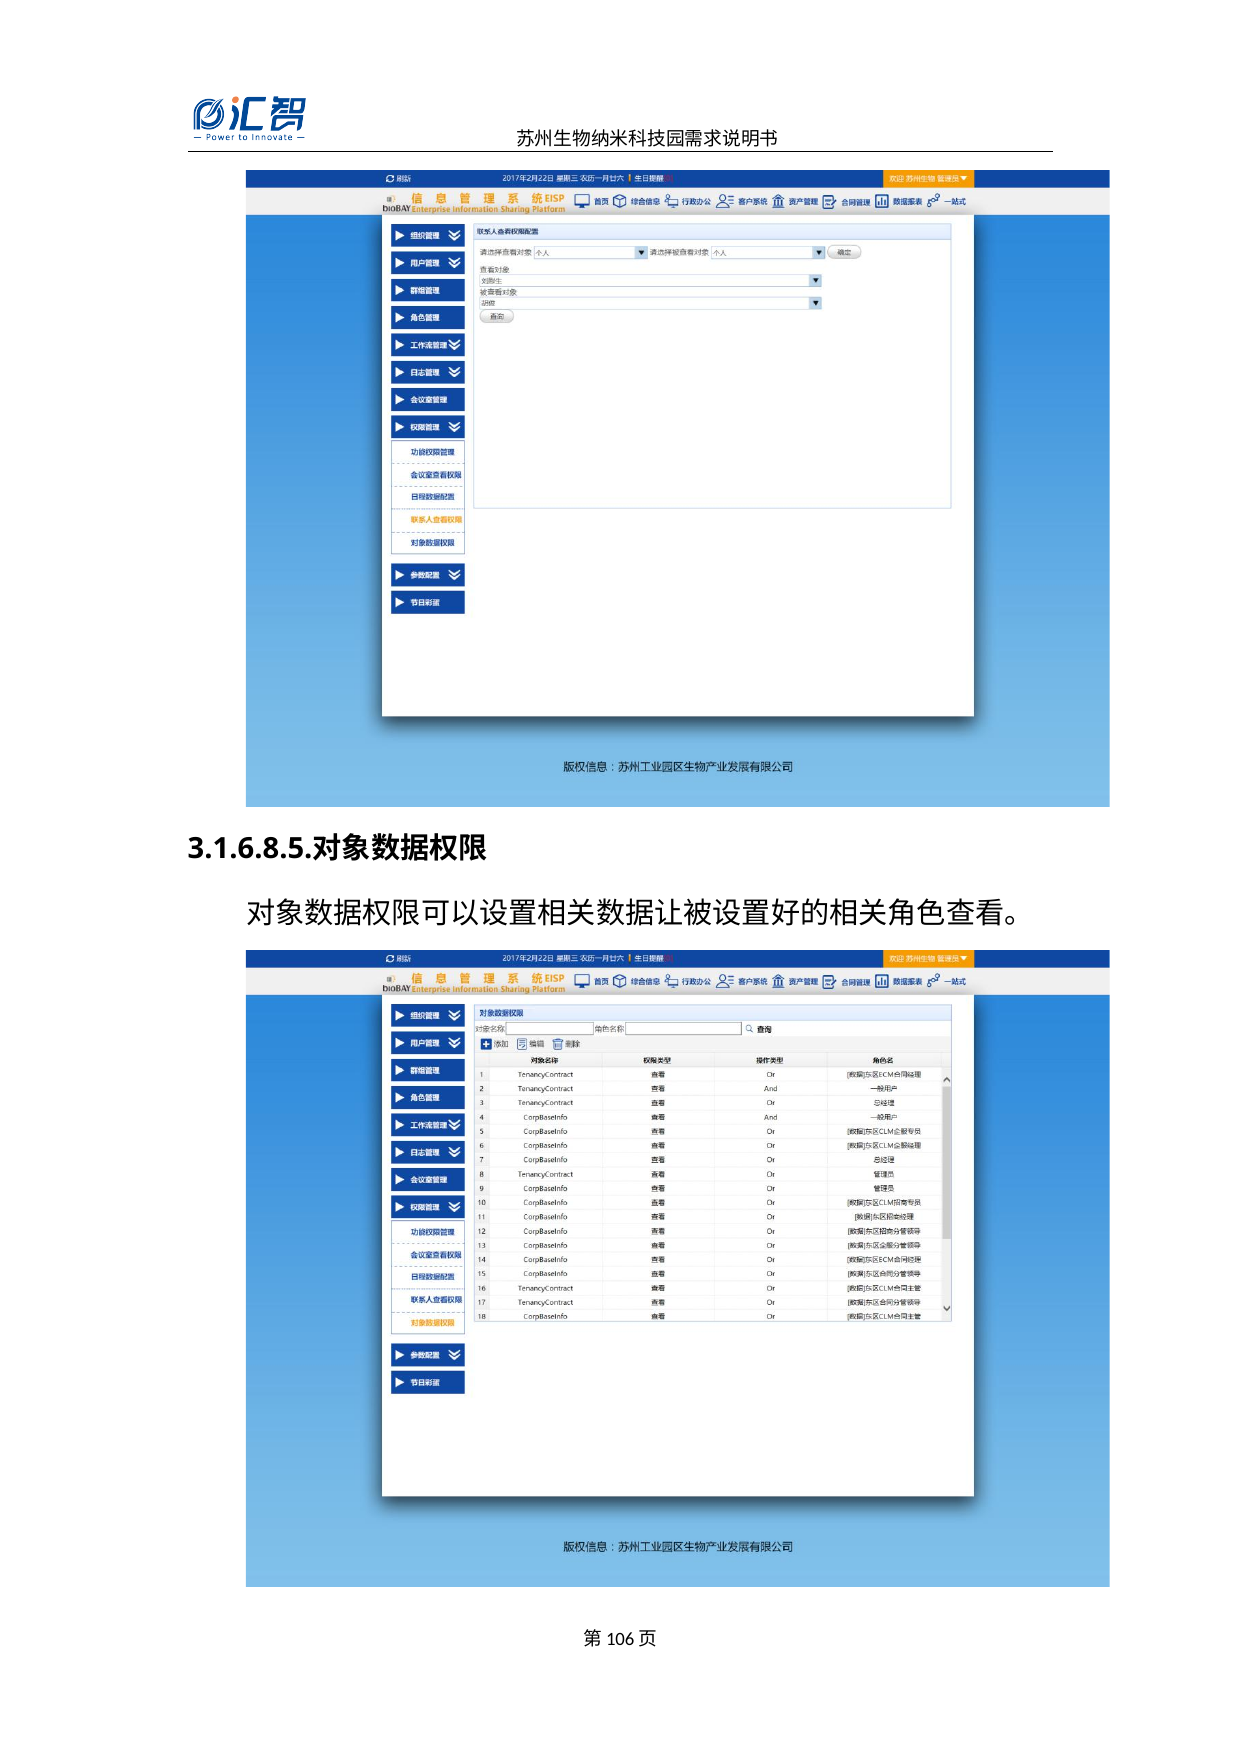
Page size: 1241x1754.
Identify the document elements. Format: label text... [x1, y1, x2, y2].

text 对象数据权限可以设置相关数据让被设置好的相关角色查看。 [187, 878, 1053, 943]
picture [245, 950, 1110, 1587]
picture [245, 170, 1110, 807]
subtitle 3.1.6.8.5.对象数据权限 [187, 813, 1053, 878]
picture [187, 88, 313, 146]
